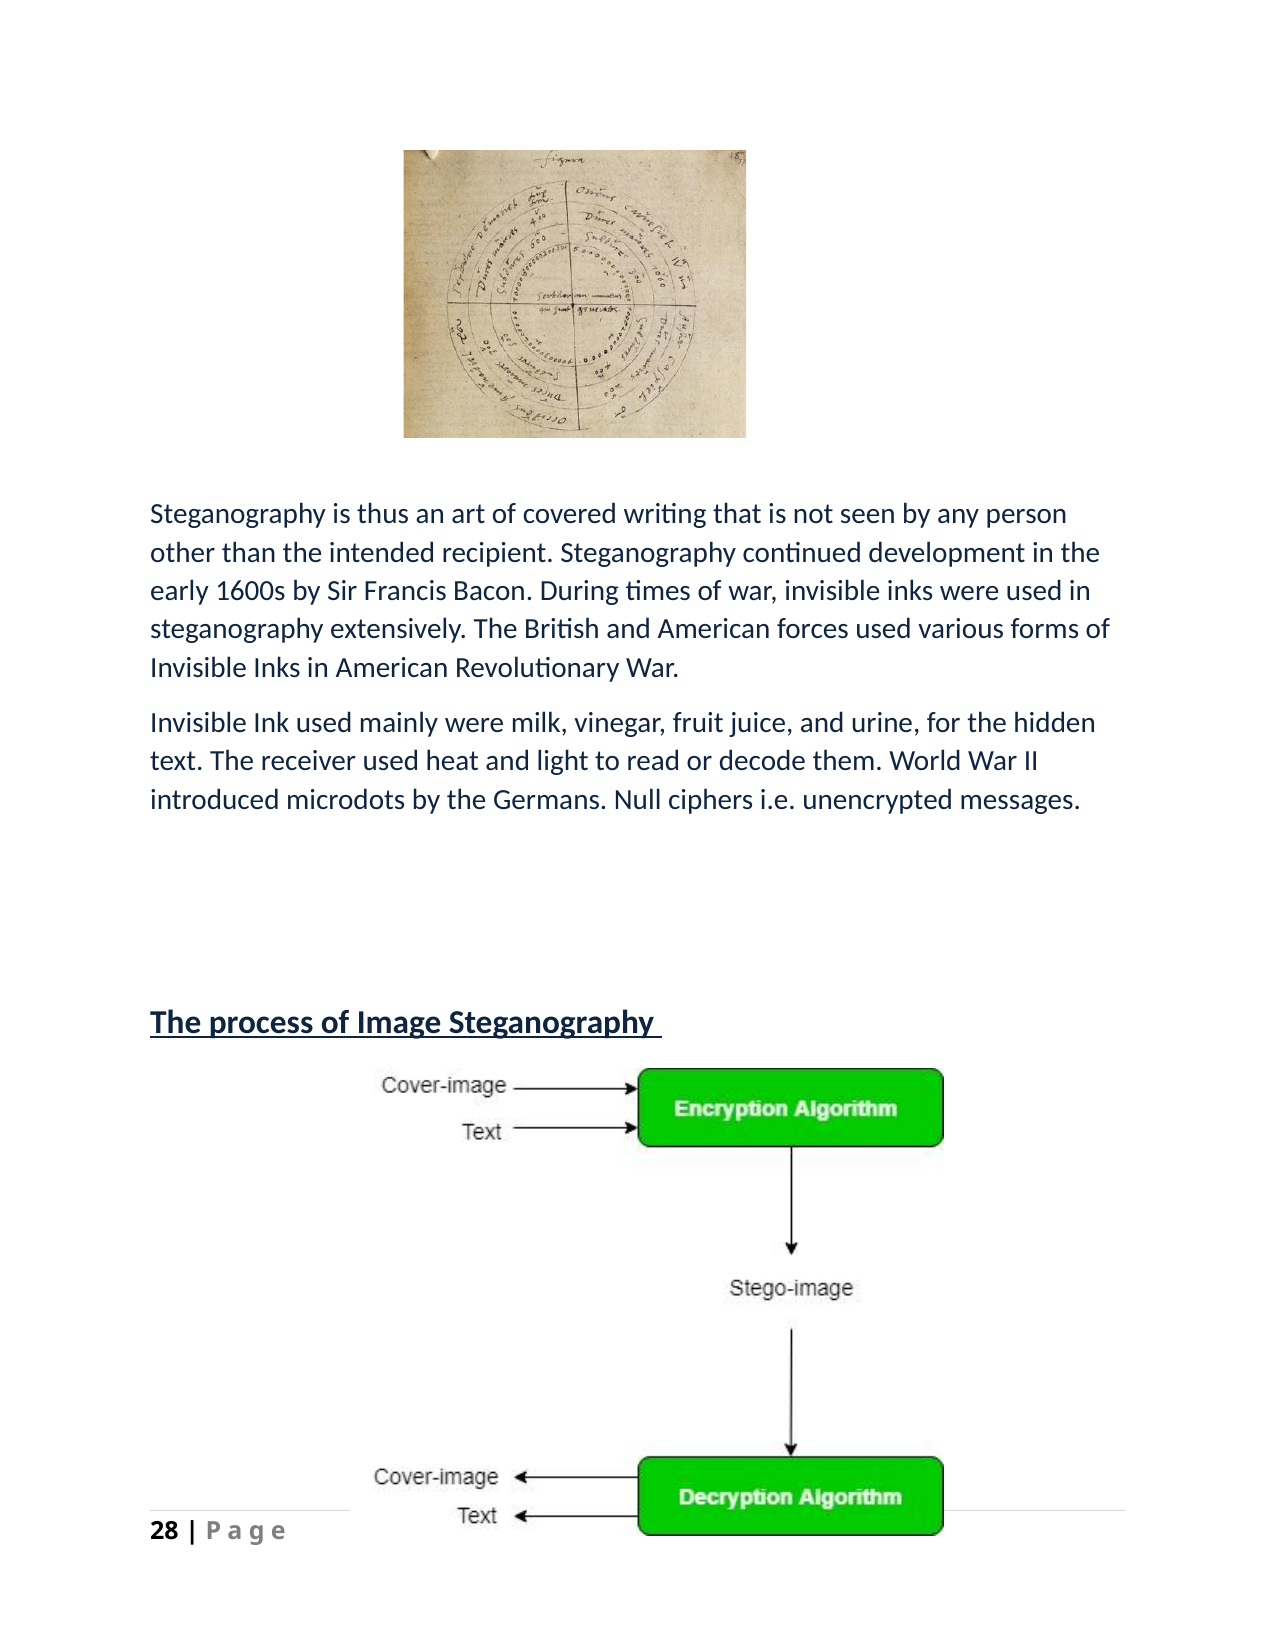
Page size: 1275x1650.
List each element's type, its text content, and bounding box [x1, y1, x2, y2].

text The process of Image Steganography [150, 1001, 1125, 1042]
text Steganography is thus an art of covered writing that is not seen by any person other than the intended recipient. Steganography continued development in the early 1600s by Sir Francis Bacon. During times of war, invisible inks were used in steganography extensively. The British and American forces used various forms of Invisible Inks in American Revolutionary War. [150, 495, 1125, 684]
text Invisible Ink used mainly were milk, vinegar, fruit juice, and urine, for the hidden text. The receiver used heat and light to read or decode them. World War II introduced microdots by the Germans. Null ciphers i.e. unencrypted messages. [150, 704, 1125, 817]
picture [403, 150, 747, 438]
picture [350, 1068, 944, 1536]
